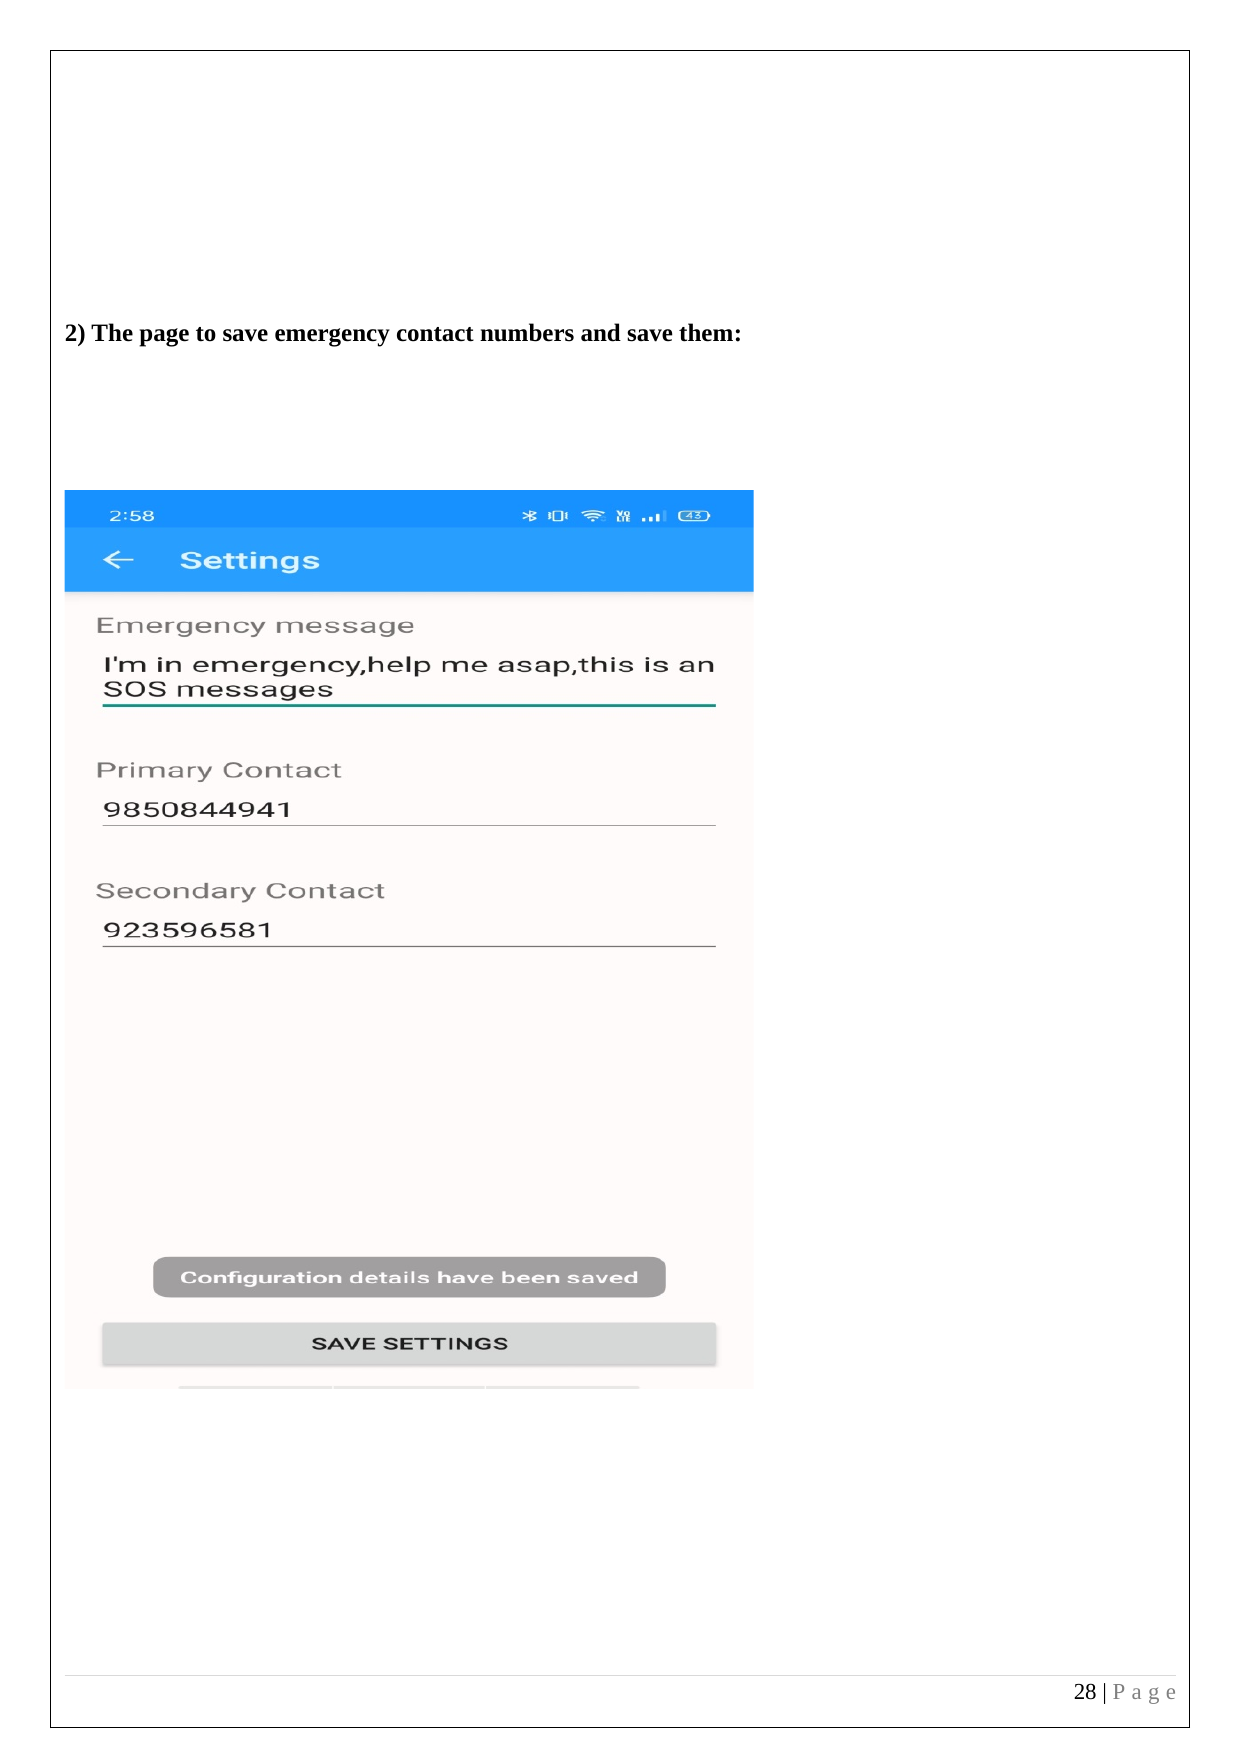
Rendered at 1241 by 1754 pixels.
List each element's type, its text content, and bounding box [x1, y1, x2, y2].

text 2) The page to save emergency contact numbers and save them: [64, 318, 1176, 346]
picture [64, 490, 754, 1389]
